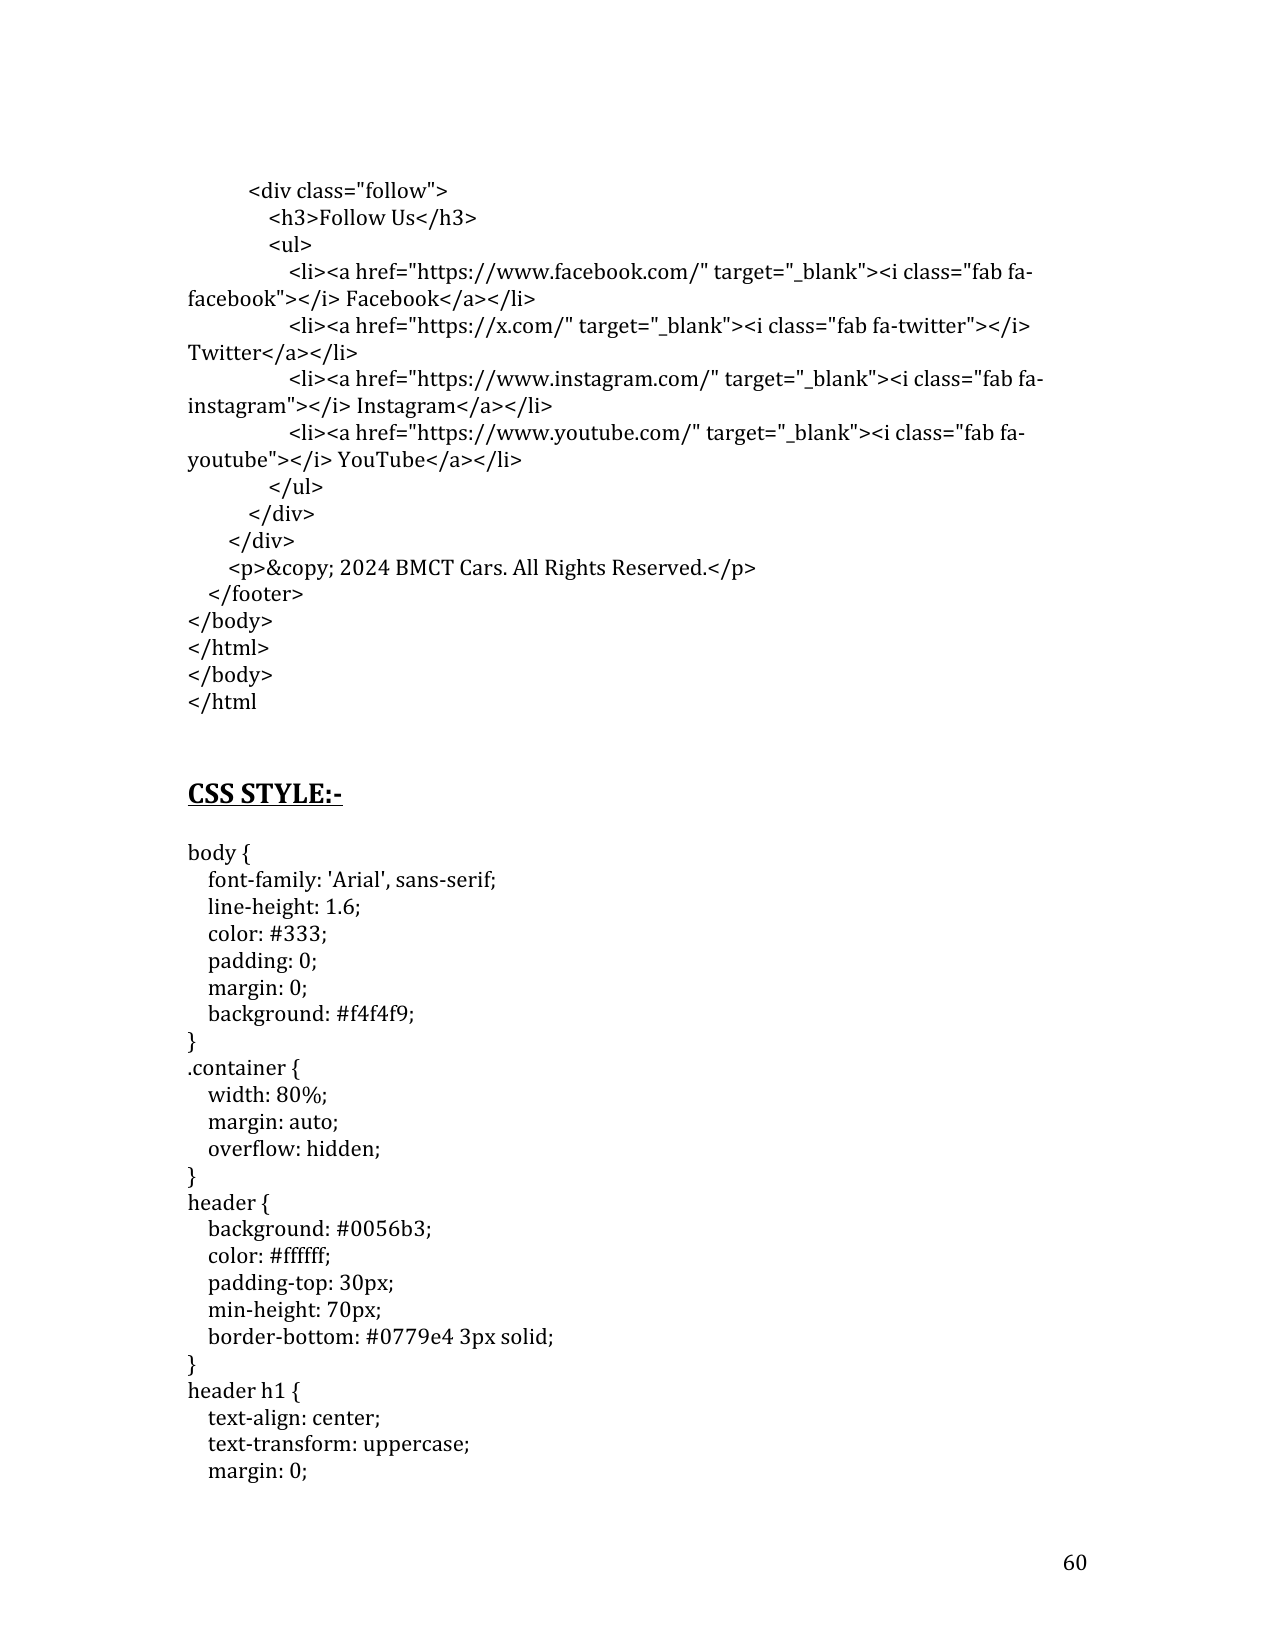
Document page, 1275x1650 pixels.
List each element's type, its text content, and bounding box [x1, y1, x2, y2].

text </body> [187, 661, 1087, 687]
text background: #f4f4f9; [187, 1000, 1087, 1027]
text width: 80%; [187, 1081, 1087, 1108]
text color: #ffffff; [187, 1242, 1087, 1269]
text padding: 0; [187, 946, 1087, 973]
text background: #0056b3; [187, 1215, 1087, 1242]
text border-bottom: #0779e4 3px solid; [187, 1323, 1087, 1349]
text <p>&copy; 2024 BMCT Cars. All Rights Reserved.</p> [187, 553, 1087, 580]
text </body> [187, 607, 1087, 634]
text margin: 0; [187, 1457, 1087, 1484]
text margin: 0; [187, 973, 1087, 1000]
text <ul> [187, 231, 1087, 257]
text <li><a href="https://www.instagram.com/" target="_blank"><i class="fab fa-instagram"></i> Instagram</a></li> [187, 365, 1087, 419]
text </html [187, 687, 1087, 714]
text <div class="follow"> [187, 177, 1087, 204]
text } [187, 1161, 1087, 1188]
text </div> [187, 499, 1087, 526]
text text-transform: uppercase; [187, 1430, 1087, 1457]
text <li><a href="https://www.youtube.com/" target="_blank"><i class="fab fa-youtube"></i> YouTube</a></li> [187, 419, 1087, 472]
text header h1 { [187, 1376, 1087, 1403]
text </div> [187, 526, 1087, 553]
text <li><a href="https://www.facebook.com/" target="_blank"><i class="fab fa-facebook"></i> Facebook</a></li> [187, 257, 1087, 311]
text font-family: 'Arial', sans-serif; [187, 866, 1087, 893]
text min-height: 70px; [187, 1296, 1087, 1323]
text line-height: 1.6; [187, 893, 1087, 919]
text text-align: center; [187, 1403, 1087, 1430]
text margin: auto; [187, 1108, 1087, 1134]
text } [187, 1349, 1087, 1376]
text overflow: hidden; [187, 1134, 1087, 1161]
text </html> [187, 634, 1087, 661]
text </ul> [187, 472, 1087, 499]
text <h3>Follow Us</h3> [187, 204, 1087, 231]
text } [187, 1027, 1087, 1054]
text color: #333; [187, 919, 1087, 946]
text </footer> [187, 580, 1087, 607]
text CSS STYLE:- [187, 775, 1087, 809]
text padding-top: 30px; [187, 1269, 1087, 1296]
text header { [187, 1188, 1087, 1215]
text <li><a href="https://x.com/" target="_blank"><i class="fab fa-twitter"></i> Twitter</a></li> [187, 311, 1087, 365]
text .container { [187, 1054, 1087, 1081]
text body { [187, 839, 1087, 866]
